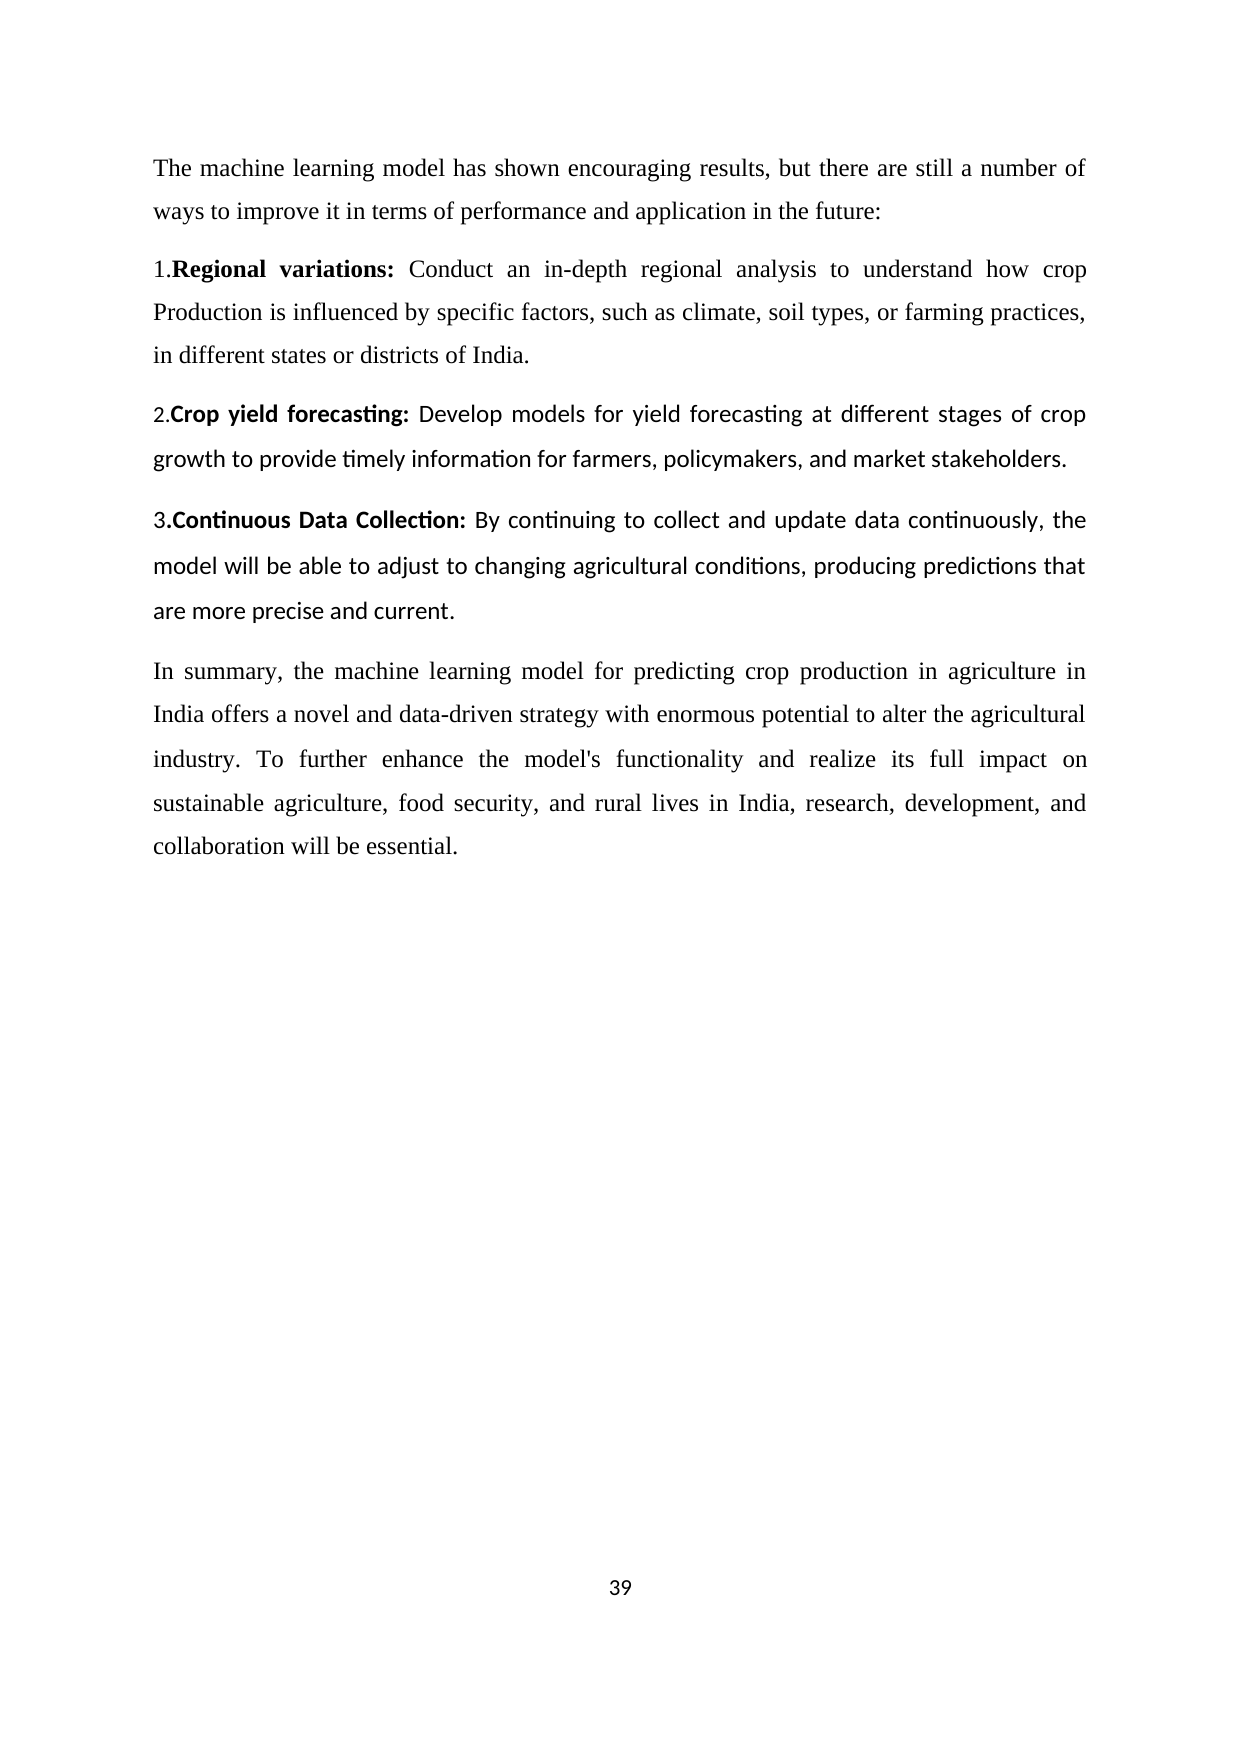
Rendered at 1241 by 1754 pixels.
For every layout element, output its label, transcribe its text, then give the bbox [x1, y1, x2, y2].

text The machine learning model has shown encouraging results, but there are still a number of ways to improve it in terms of performance and application in the future: [153, 153, 1087, 225]
text 3.Continuous Data Collection: By continuing to collect and update data continuously, the model will be able to adjust to changing agricultural conditions, producing predictions that are more precise and current. [153, 504, 1087, 626]
text 2.Crop yield forecasting: Develop models for yield forecasting at different stages of crop growth to provide timely information for farmers, policymakers, and market stakeholders. [153, 398, 1087, 474]
text 1.Regional variations: Conduct an in-depth regional analysis to understand how crop Production is influenced by specific factors, such as climate, soil types, or farming practices, in different states or districts of India. [153, 254, 1087, 369]
text In summary, the machine learning model for predicting crop production in agriculture in India offers a novel and data-driven strategy with enormous potential to alter the agricultural industry. To further enhance the model's functionality and realize its full impact on sustainable agriculture, food security, and rural lives in India, research, development, and collaboration will be essential. [153, 656, 1087, 860]
